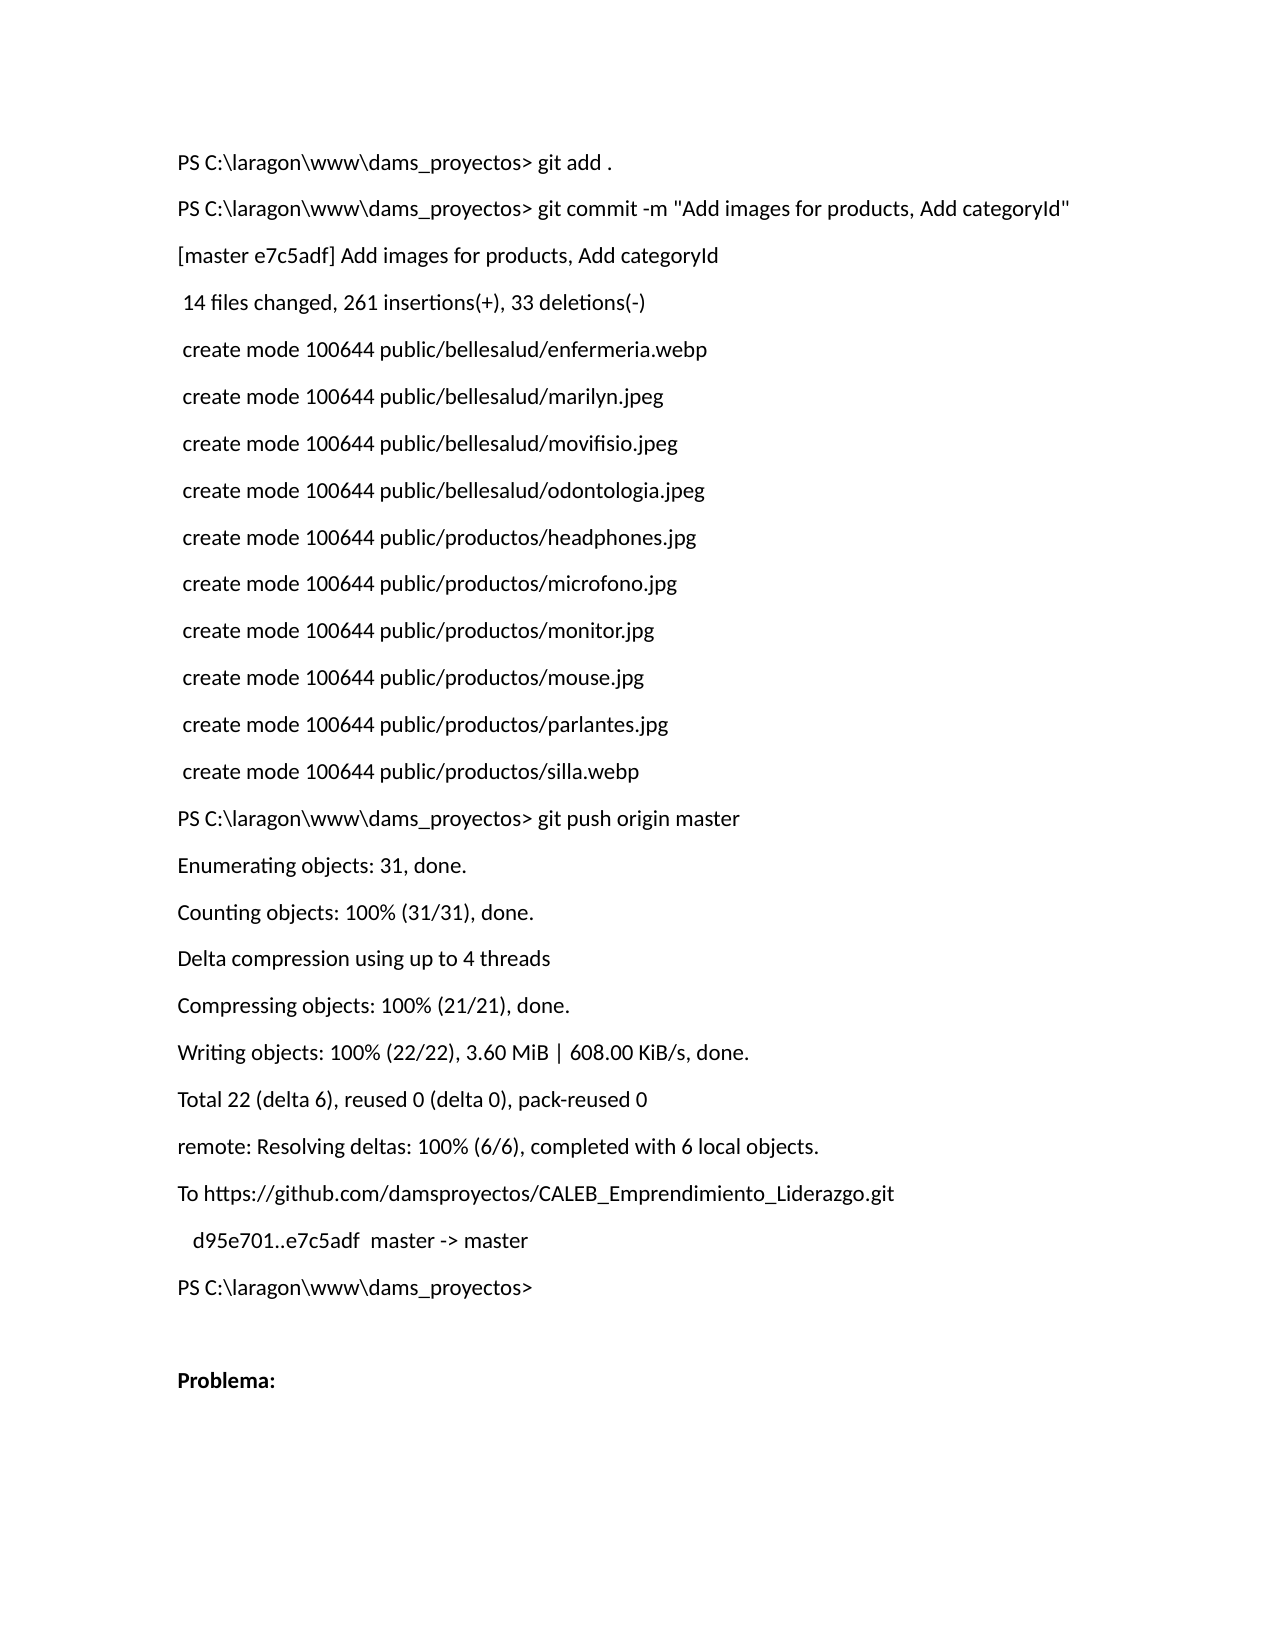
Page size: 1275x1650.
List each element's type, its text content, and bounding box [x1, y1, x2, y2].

text PS C:\laragon\www\dams_proyectos> git add . [177, 148, 1098, 176]
text create mode 100644 public/productos/monitor.jpg [177, 616, 1098, 644]
text d95e701..e7c5adf master -> master [177, 1226, 1098, 1254]
text Writing objects: 100% (22/22), 3.60 MiB | 608.00 KiB/s, done. [177, 1038, 1098, 1066]
text Counting objects: 100% (31/31), done. [177, 898, 1098, 926]
text create mode 100644 public/bellesalud/marilyn.jpeg [177, 382, 1098, 410]
text PS C:\laragon\www\dams_proyectos> git commit -m "Add images for products, Add categoryId" [177, 194, 1098, 222]
text remote: Resolving deltas: 100% (6/6), completed with 6 local objects. [177, 1132, 1098, 1160]
text [master e7c5adf] Add images for products, Add categoryId [177, 241, 1098, 269]
text create mode 100644 public/productos/headphones.jpg [177, 523, 1098, 551]
text PS C:\laragon\www\dams_proyectos> [177, 1273, 1098, 1301]
text Total 22 (delta 6), reused 0 (delta 0), pack-reused 0 [177, 1085, 1098, 1113]
text create mode 100644 public/productos/silla.webp [177, 757, 1098, 785]
text create mode 100644 public/productos/mouse.jpg [177, 663, 1098, 691]
text create mode 100644 public/bellesalud/movifisio.jpeg [177, 429, 1098, 457]
text To https://github.com/damsproyectos/CALEB_Emprendimiento_Liderazgo.git [177, 1179, 1098, 1207]
text create mode 100644 public/productos/parlantes.jpg [177, 710, 1098, 738]
text 14 files changed, 261 insertions(+), 33 deletions(-) [177, 288, 1098, 316]
text Problema: [177, 1366, 1098, 1394]
text Enumerating objects: 31, done. [177, 851, 1098, 879]
text PS C:\laragon\www\dams_proyectos> git push origin master [177, 804, 1098, 832]
text create mode 100644 public/productos/microfono.jpg [177, 569, 1098, 597]
text create mode 100644 public/bellesalud/enfermeria.webp [177, 335, 1098, 363]
text create mode 100644 public/bellesalud/odontologia.jpeg [177, 476, 1098, 504]
text Compressing objects: 100% (21/21), done. [177, 991, 1098, 1019]
text Delta compression using up to 4 threads [177, 944, 1098, 972]
